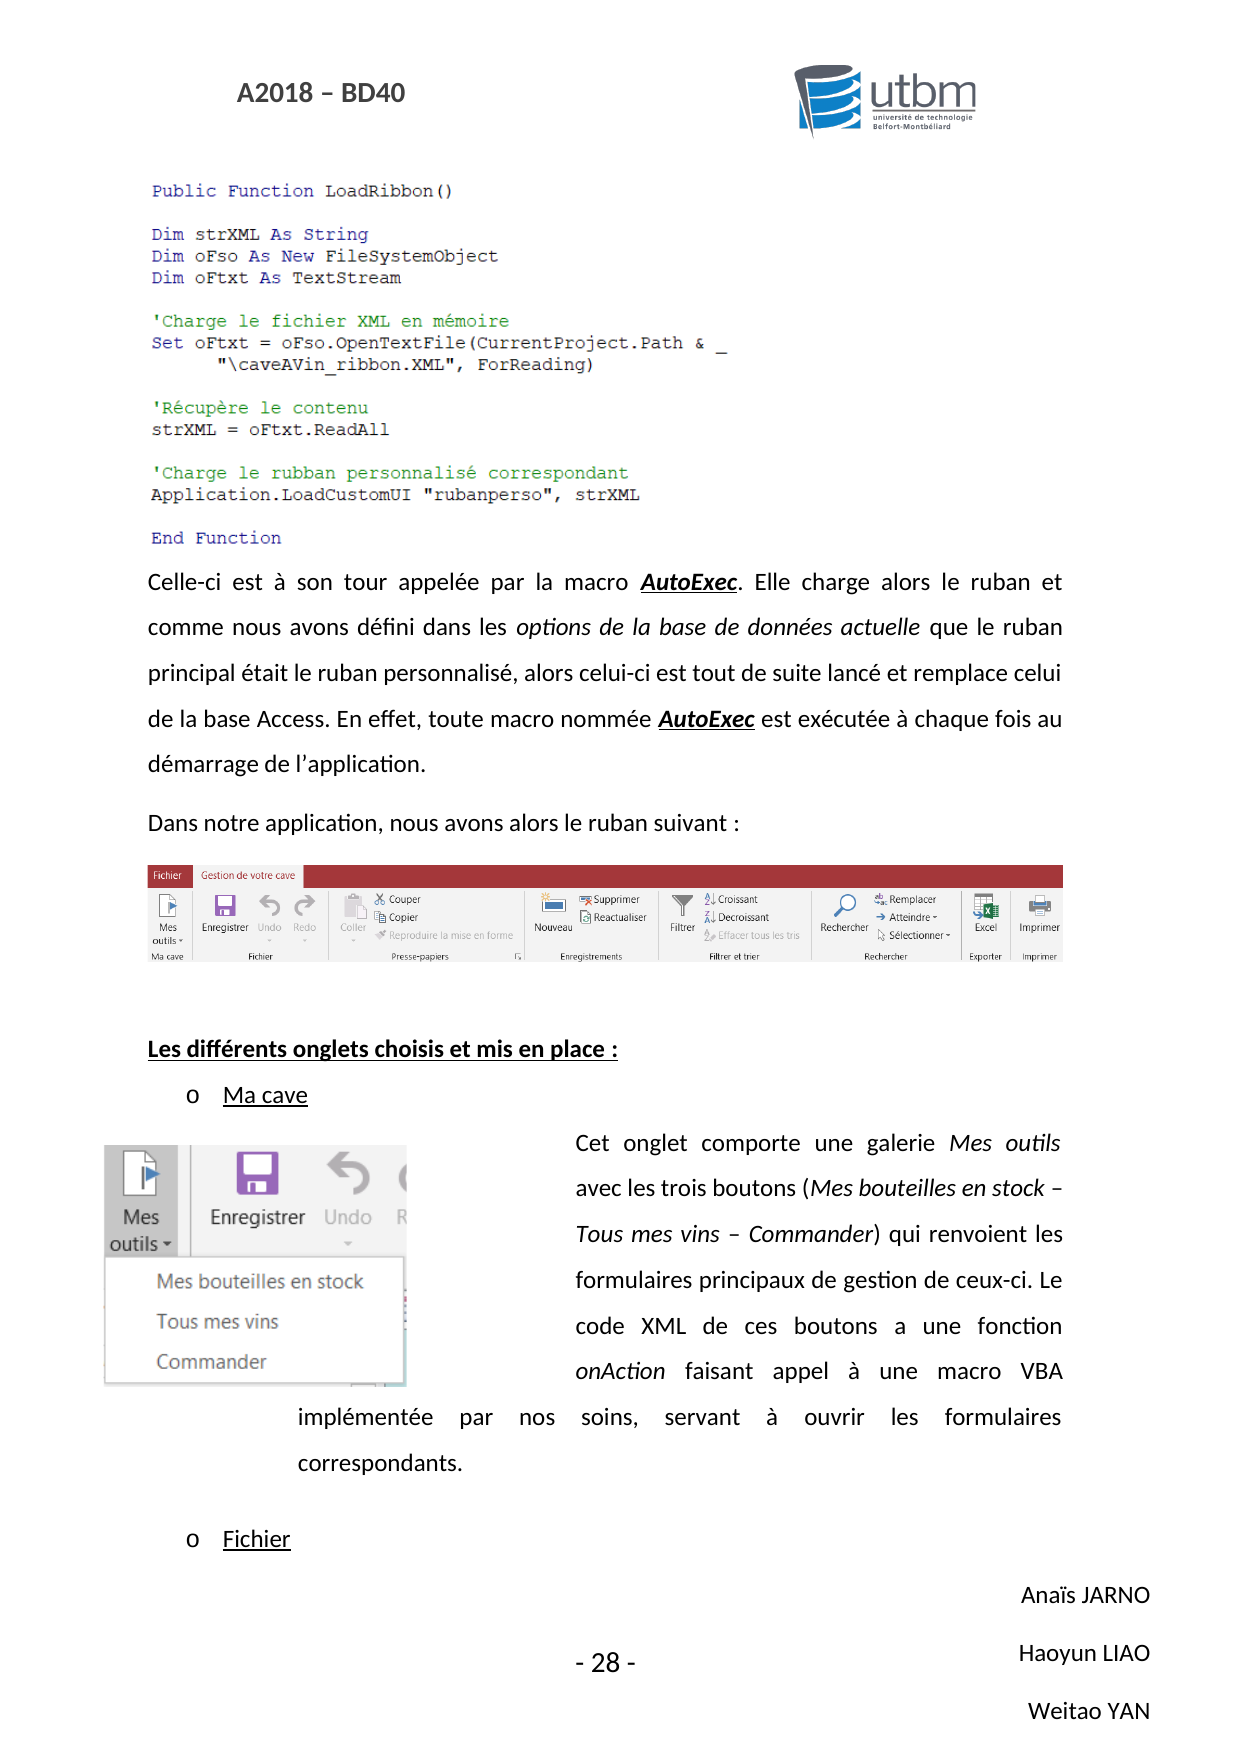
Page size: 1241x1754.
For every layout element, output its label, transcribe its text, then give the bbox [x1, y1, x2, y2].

picture [147, 177, 730, 549]
text Celle-ci est à son tour appelée par la macro AutoExec. Elle charge alors le ruban et comme nous avons défini dans les options de la base de données actuelle que le ruban principal était le ruban personnalisé, alors celui-ci est tout de suite lancé et remplace celui de la base Access. En effet, toute macro nommée AutoExec est exécutée à chaque fois au démarrage de l’application. [148, 566, 1063, 779]
picture [103, 1145, 407, 1387]
picture [794, 65, 976, 140]
list Ma cave [185, 1079, 1063, 1111]
text Dans notre application, nous avons alors le ruban suivant : [148, 807, 1063, 837]
picture [147, 865, 1063, 962]
list Fichier [185, 1523, 1063, 1555]
text Les différents onglets choisis et mis en place : [148, 1033, 1063, 1064]
list Cet onglet comporte une galerie Mes outils avec les trois boutons (Mes bouteilles en stock – Tous mes vins – Commander) qui renvoient les formulaires principaux de gestion de ceux-ci. Le code XML de ces boutons a une fonction onAction faisant appel à une macro VBA implémentée par nos soins, servant à ouvrir les formulaires correspondants. [298, 1127, 1063, 1477]
